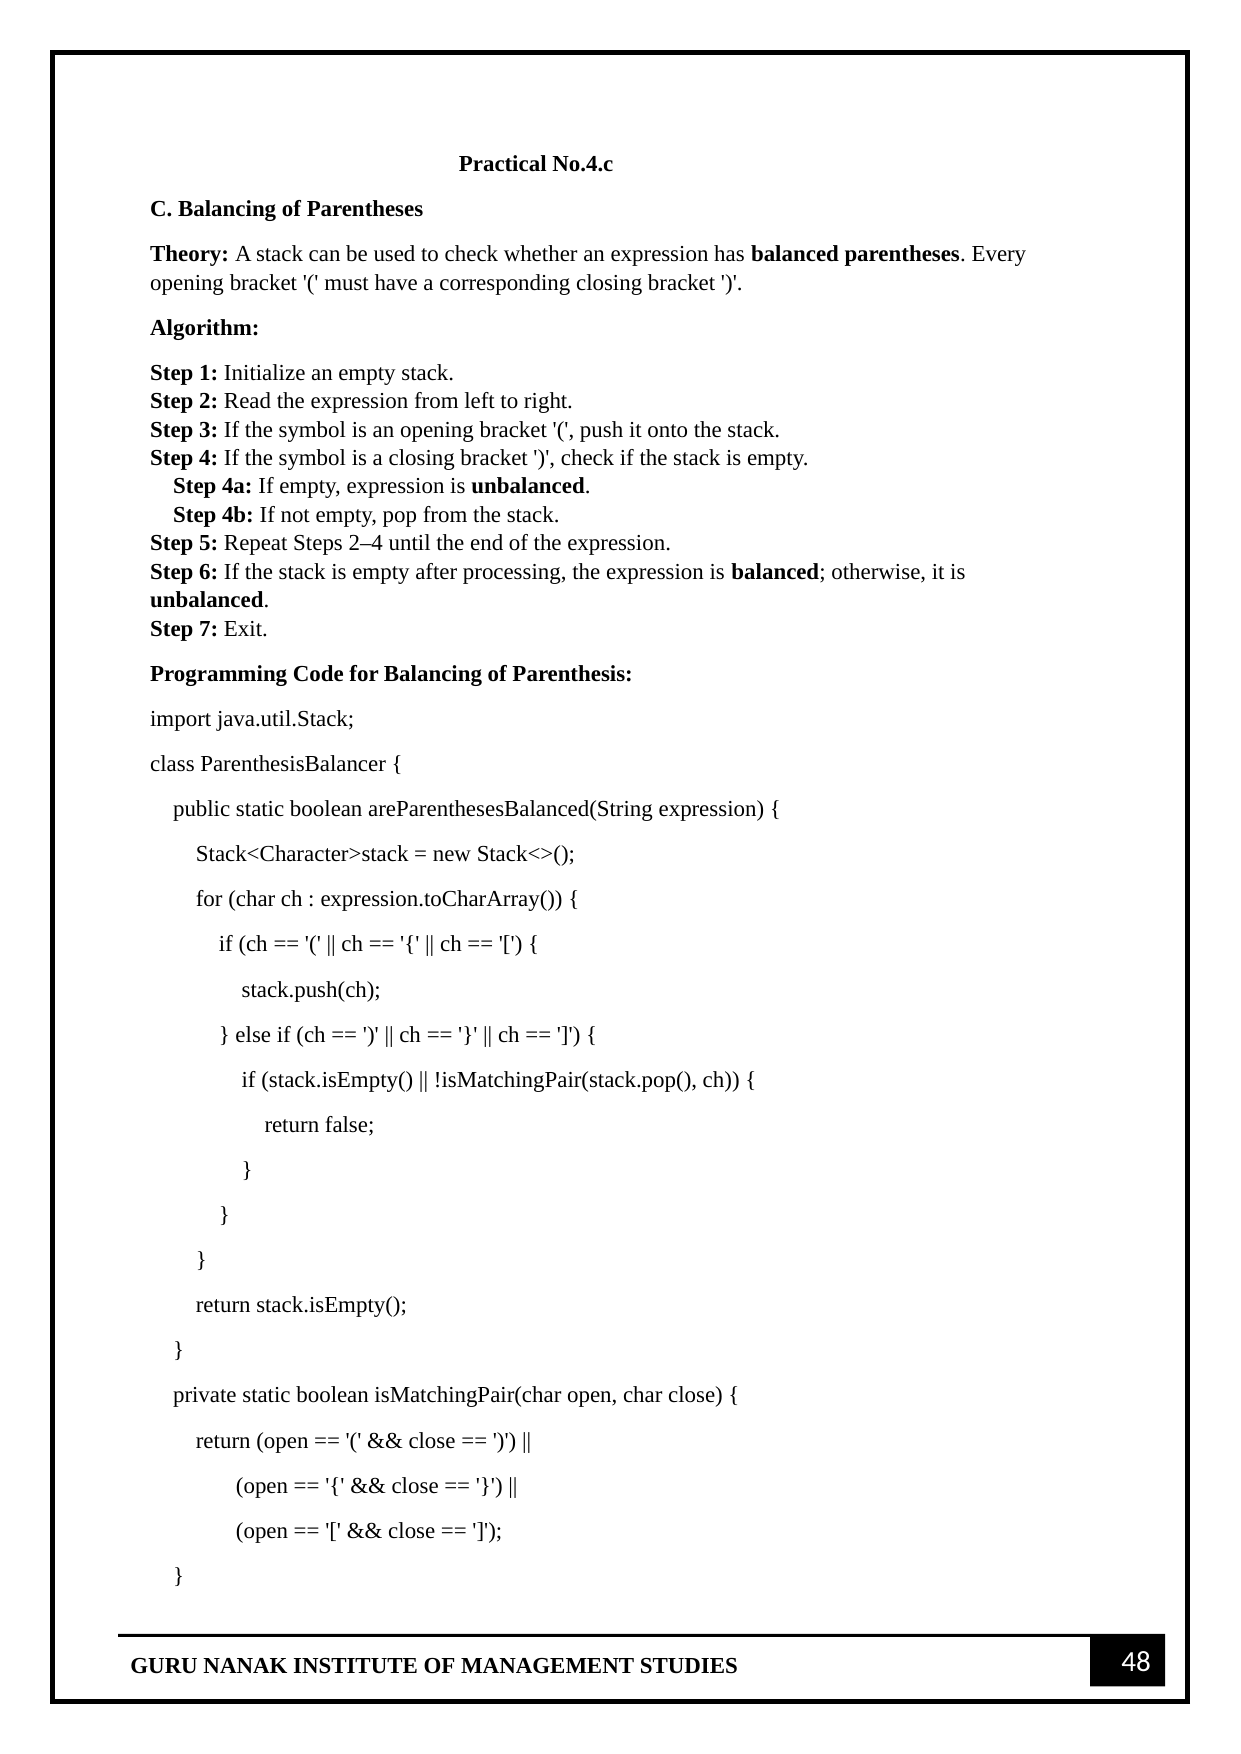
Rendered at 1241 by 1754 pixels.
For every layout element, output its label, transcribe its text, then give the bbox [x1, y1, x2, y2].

text } [150, 1562, 1090, 1588]
text Step 1: Initialize an empty stack. Step 2: Read the expression from left to right. Step 3: If the symbol is an opening bracket '(', push it onto the stack. Step 4: If the symbol is a closing bracket ')', check if the stack is empty. Step 4a: If empty, expression is unbalanced. Step 4b: If not empty, pop from the stack. Step 5: Repeat Steps 2–4 until the end of the expression. Step 6: If the stack is empty after processing, the expression is balanced; otherwise, it is unbalanced. Step 7: Exit. [150, 359, 1090, 641]
text } [150, 1336, 1090, 1363]
text return false; [150, 1111, 1090, 1137]
text import java.util.Stack; [150, 705, 1090, 731]
text Algorithm: [150, 314, 1090, 340]
text stack.push(ch); [150, 976, 1090, 1002]
text } [150, 1156, 1090, 1182]
text Theory: A stack can be used to check whether an expression has balanced parentheses. Every opening bracket '(' must have a corresponding closing bracket ')'. [150, 240, 1090, 295]
text return stack.isEmpty(); [150, 1291, 1090, 1318]
text } else if (ch == ')' || ch == '}' || ch == ']') { [150, 1021, 1090, 1047]
text (open == '{' && close == '}') || [150, 1472, 1090, 1498]
text public static boolean areParenthesesBalanced(String expression) { [150, 795, 1090, 822]
text (open == '[' && close == ']'); [150, 1517, 1090, 1543]
text if (stack.isEmpty() || !isMatchingPair(stack.pop(), ch)) { [150, 1066, 1090, 1092]
text private static boolean isMatchingPair(char open, char close) { [150, 1382, 1090, 1408]
text if (ch == '(' || ch == '{' || ch == '[') { [150, 931, 1090, 957]
text C. Balancing of Parentheses [150, 195, 1090, 221]
text for (char ch : expression.toCharArray()) { [150, 885, 1090, 912]
text Practical No.4.c [150, 150, 1090, 176]
text } [150, 1246, 1090, 1273]
text } [150, 1201, 1090, 1227]
text class ParenthesisBalancer { [150, 750, 1090, 776]
text Stack<Character>stack = new Stack<>(); [150, 840, 1090, 867]
text return (open == '(' && close == ')') || [150, 1427, 1090, 1453]
text Programming Code for Balancing of Parenthesis: [150, 660, 1090, 686]
